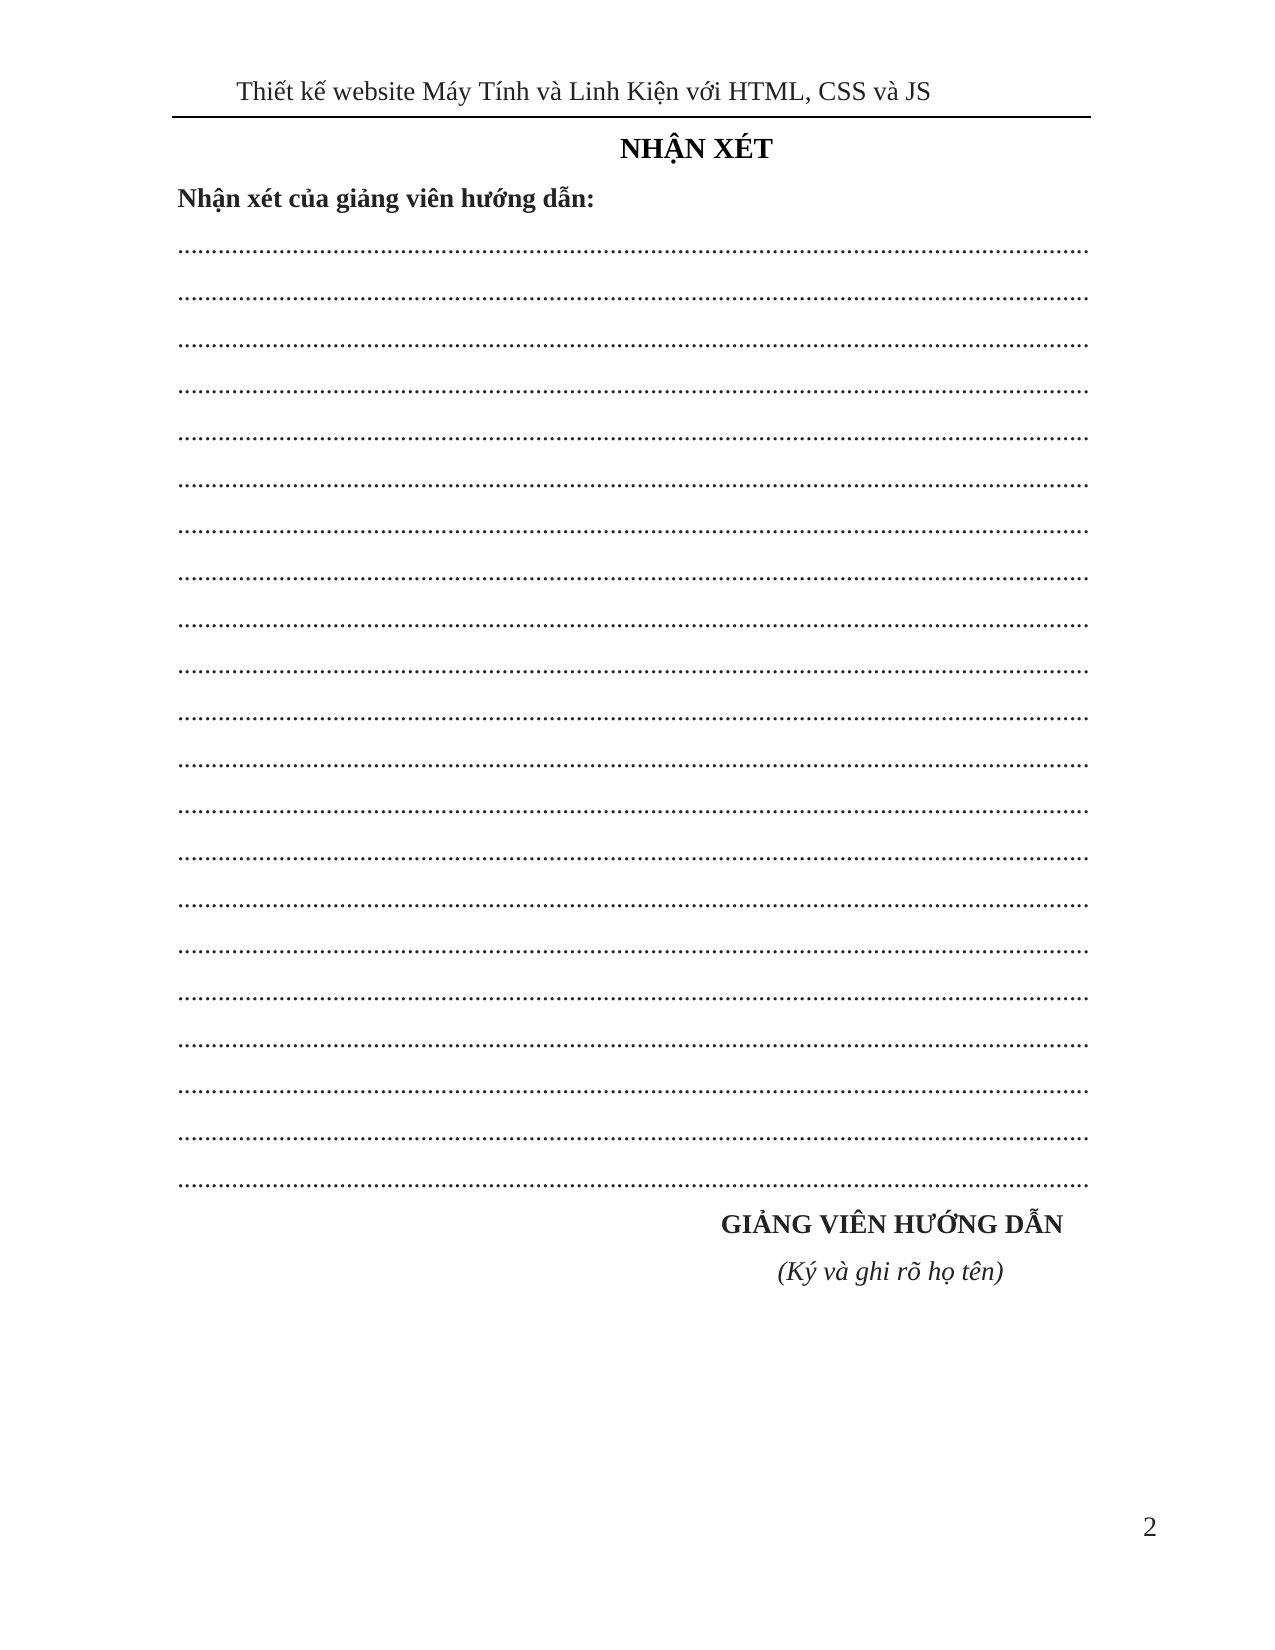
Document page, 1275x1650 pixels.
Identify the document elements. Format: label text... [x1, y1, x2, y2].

text ....................................................................................................................................... [177, 555, 1157, 586]
text ....................................................................................................................................... [177, 462, 1157, 493]
text ....................................................................................................................................... [177, 742, 1157, 773]
text ....................................................................................................................................... [177, 1068, 1157, 1100]
text ....................................................................................................................................... [177, 1022, 1157, 1053]
text ....................................................................................................................................... [177, 928, 1157, 960]
text ....................................................................................................................................... [177, 602, 1157, 633]
text ....................................................................................................................................... [177, 882, 1157, 913]
text ....................................................................................................................................... [177, 788, 1157, 820]
text ....................................................................................................................................... [177, 648, 1157, 680]
text ....................................................................................................................................... [177, 508, 1157, 540]
text ....................................................................................................................................... [177, 368, 1157, 400]
text ....................................................................................................................................... [177, 835, 1157, 866]
text ....................................................................................................................................... [177, 1162, 1157, 1193]
subtitle NHẬN XÉT [177, 132, 1157, 165]
text ....................................................................................................................................... [177, 1115, 1157, 1146]
text (Ký và ghi rõ họ tên) [177, 1255, 1157, 1286]
text ....................................................................................................................................... [177, 975, 1157, 1006]
text ....................................................................................................................................... [177, 415, 1157, 446]
text ....................................................................................................................................... [177, 322, 1157, 353]
text ....................................................................................................................................... [177, 275, 1157, 306]
text ....................................................................................................................................... [177, 695, 1157, 726]
text ....................................................................................................................................... [177, 228, 1157, 260]
text GIẢNG VIÊN HƯỚNG DẪN [552, 1208, 1157, 1240]
text Nhận xét của giảng viên hướng dẫn: [177, 182, 1157, 213]
